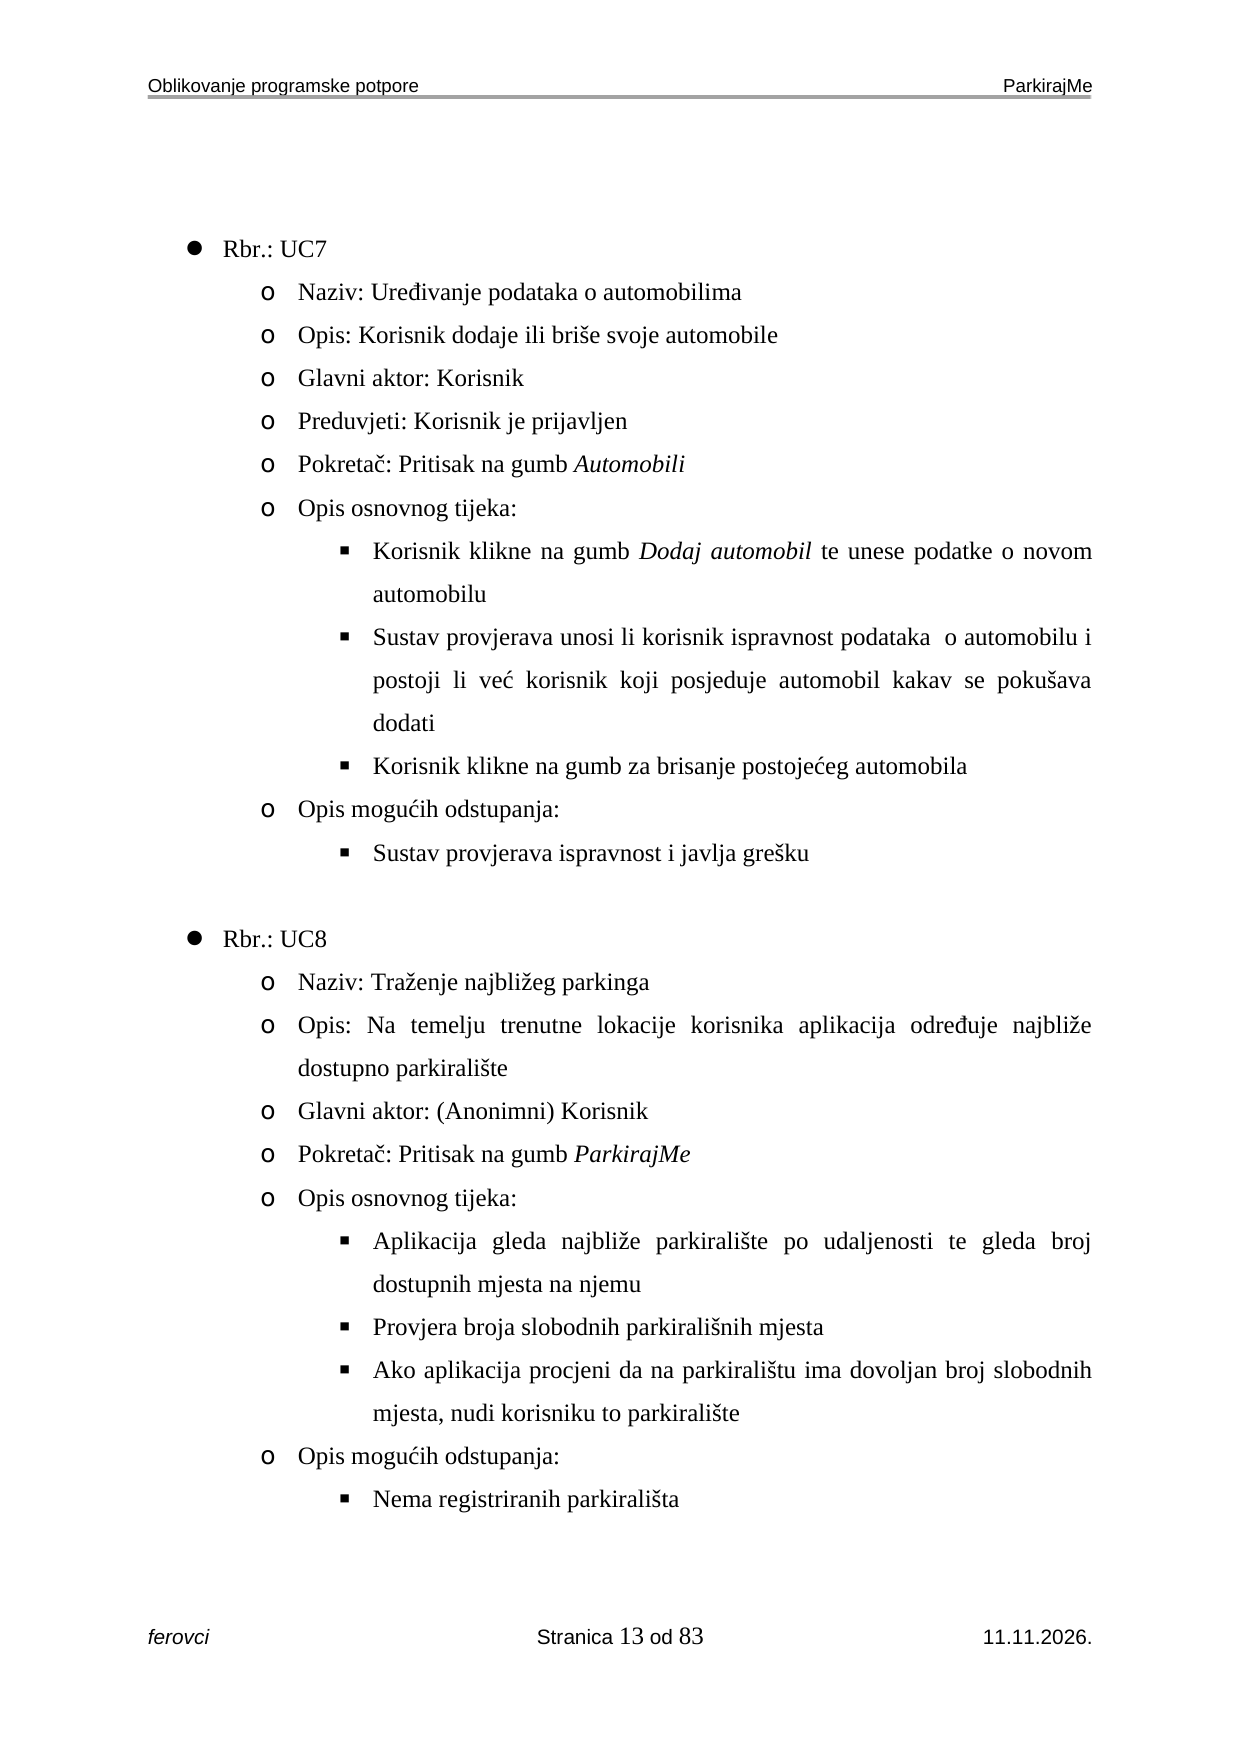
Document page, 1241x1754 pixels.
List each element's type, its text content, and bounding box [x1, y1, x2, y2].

list Opis: Na temelju trenutne lokacije korisnika aplikacija određuje najbliže dostupno parkiralište [260, 1010, 1093, 1082]
list Pokretač: Pritisak na gumb Automobili [260, 449, 1093, 478]
list Korisnik klikne na gumb za brisanje postojećeg automobila [335, 751, 1093, 780]
picture [147, 95, 1092, 99]
list Provjera broja slobodnih parkirališnih mjesta [335, 1312, 1093, 1341]
list Pokretač: Pritisak na gumb ParkirajMe [260, 1139, 1093, 1168]
list Nema registriranih parkirališta [335, 1484, 1093, 1513]
list Aplikacija gleda najbliže parkiralište po udaljenosti te gleda broj dostupnih mjesta na njemu [335, 1226, 1093, 1298]
list Naziv: Uređivanje podataka o automobilima [260, 277, 1093, 306]
list Preduvjeti: Korisnik je prijavljen [260, 406, 1093, 435]
list Rbr.: UC8 [185, 924, 1093, 953]
list Glavni aktor: Korisnik [260, 363, 1093, 392]
list Ako aplikacija procjeni da na parkiralištu ima dovoljan broj slobodnih mjesta, nudi korisniku to parkiralište [335, 1355, 1093, 1427]
list Sustav provjerava ispravnost i javlja grešku [335, 838, 1093, 866]
list Opis osnovnog tijeka: [260, 1183, 1093, 1211]
list Sustav provjerava unosi li korisnik ispravnost podataka o automobilu i postoji li već korisnik koji posjeduje automobil kakav se pokušava dodati [335, 622, 1093, 737]
list Opis mogućih odstupanja: [260, 1441, 1093, 1470]
list Opis: Korisnik dodaje ili briše svoje automobile [260, 320, 1093, 349]
list Naziv: Traženje najbližeg parkinga [260, 967, 1093, 996]
list Glavni aktor: (Anonimni) Korisnik [260, 1096, 1093, 1125]
list Opis mogućih odstupanja: [260, 794, 1093, 823]
list Korisnik klikne na gumb Dodaj automobil te unese podatke o novom automobilu [335, 536, 1093, 608]
list Opis osnovnog tijeka: [260, 493, 1093, 521]
list Rbr.: UC7 [185, 234, 1093, 263]
